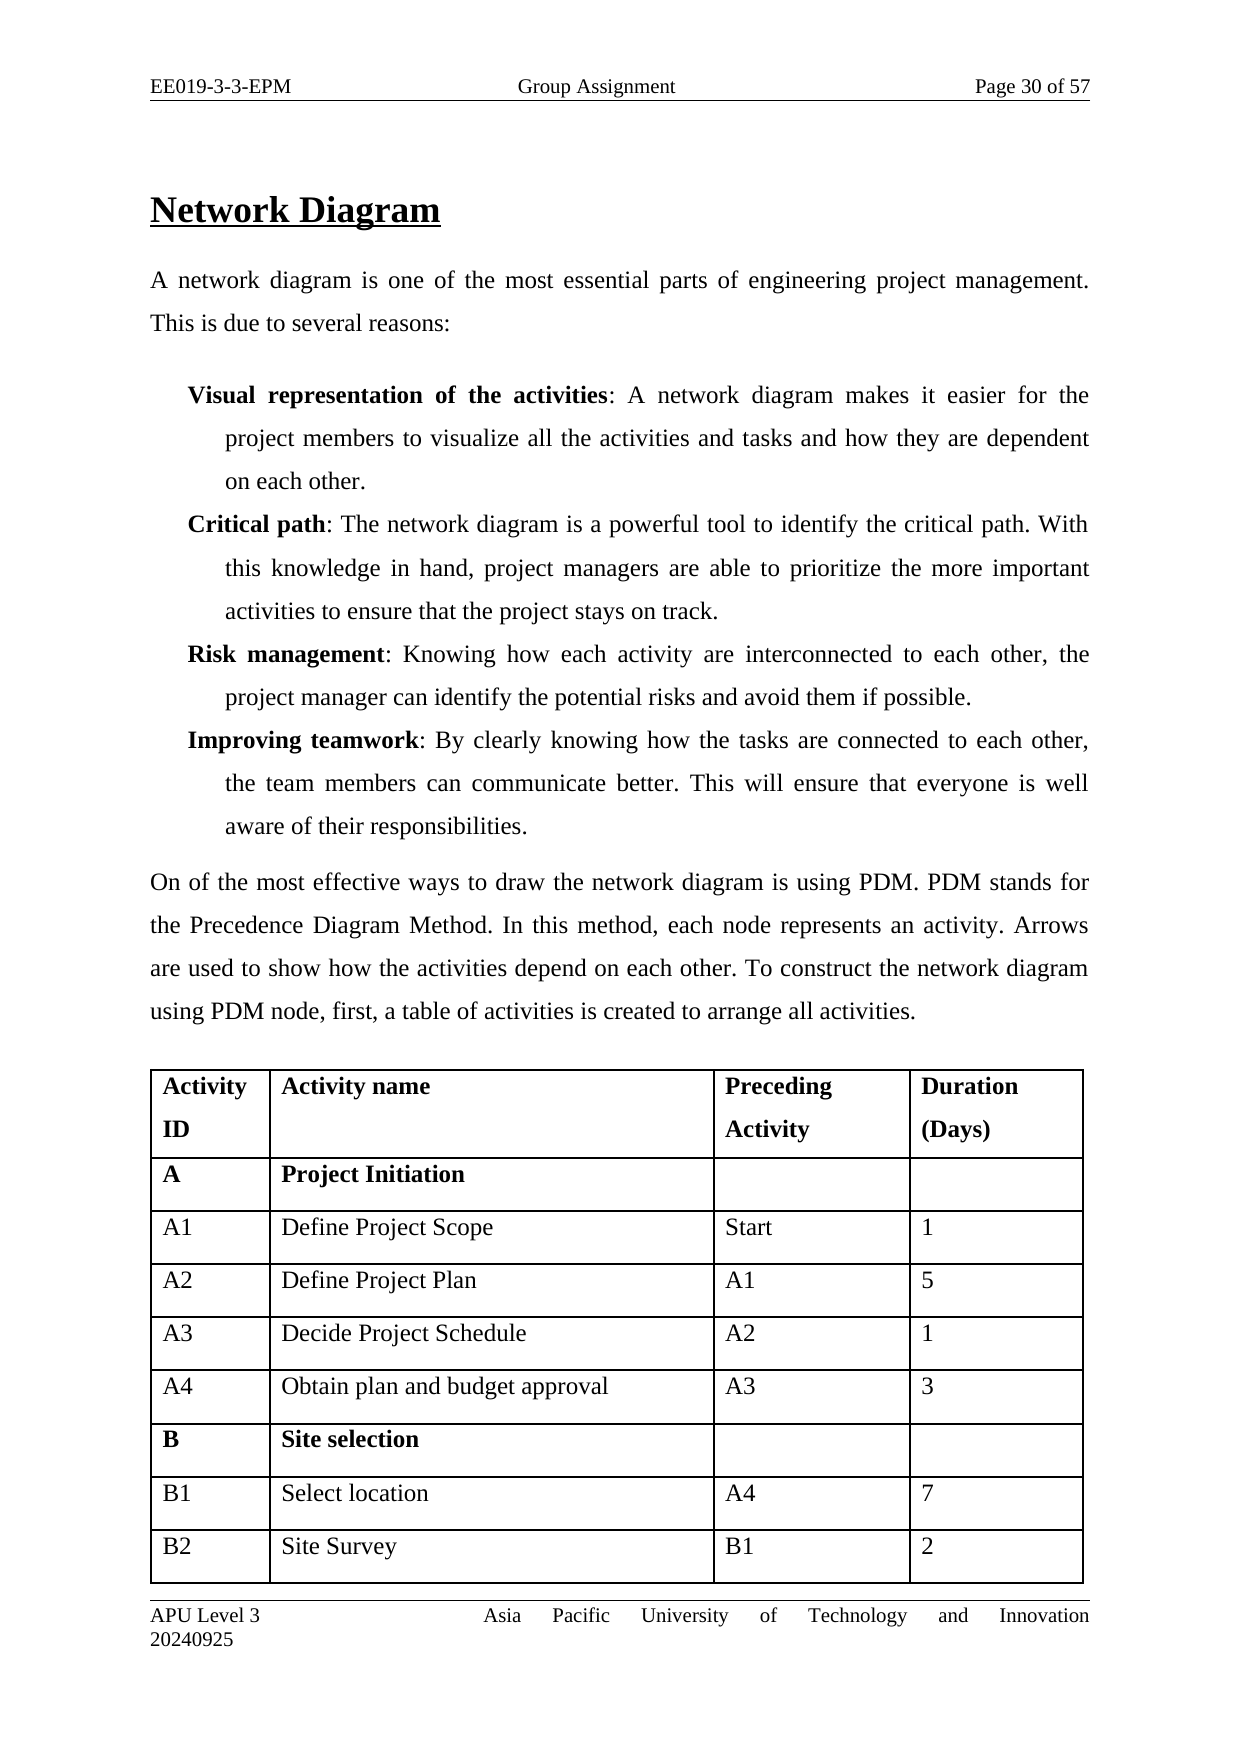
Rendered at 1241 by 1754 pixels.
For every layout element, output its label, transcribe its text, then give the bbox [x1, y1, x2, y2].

list Critical path: The network diagram is a powerful tool to identify the critical path. With this knowledge in hand, project managers are able to prioritize the more important activities to ensure that the project stays on track. [187, 509, 1090, 624]
table_cell 2 [911, 1531, 1082, 1582]
table_cell 1 [911, 1318, 1082, 1369]
table_cell Obtain plan and budget approval [271, 1371, 713, 1422]
table_cell 1 [911, 1212, 1082, 1263]
table_cell B1 [152, 1478, 269, 1529]
subtitle Network Diagram [150, 187, 1090, 231]
table_cell Define Project Scope [271, 1212, 713, 1263]
table_cell A2 [715, 1318, 909, 1369]
table_cell A4 [152, 1371, 269, 1422]
table_cell 3 [911, 1371, 1082, 1422]
text A network diagram is one of the most essential parts of engineering project management. This is due to several reasons: [150, 265, 1090, 337]
table_cell [911, 1159, 1082, 1210]
table_cell A4 [715, 1478, 909, 1529]
table_cell A3 [715, 1371, 909, 1422]
table_cell 7 [911, 1478, 1082, 1529]
table_header Preceding Activity [715, 1071, 909, 1157]
table_cell Select location [271, 1478, 713, 1529]
table_cell Decide Project Schedule [271, 1318, 713, 1369]
table_header Activity ID [152, 1071, 269, 1157]
table_cell A2 [152, 1265, 269, 1316]
table_cell Project Initiation [271, 1159, 713, 1210]
table_cell Site Survey [271, 1531, 713, 1582]
table_cell B2 [152, 1531, 269, 1582]
table_header Activity name [271, 1071, 713, 1157]
list Visual representation of the activities: A network diagram makes it easier for the project members to visualize all the activities and tasks and how they are dependent on each other. [187, 380, 1090, 495]
table_cell [911, 1425, 1082, 1476]
table_cell A1 [152, 1212, 269, 1263]
table_cell Start [715, 1212, 909, 1263]
table_cell A [152, 1159, 269, 1210]
table_cell [715, 1159, 909, 1210]
table_header Duration (Days) [911, 1071, 1082, 1157]
text On of the most effective ways to draw the network diagram is using PDM. PDM stands for the Precedence Diagram Method. In this method, each node represents an activity. Arrows are used to show how the activities depend on each other. To construct the network diagram using PDM node, first, a table of activities is created to arrange all activities. [150, 867, 1090, 1025]
table_cell B1 [715, 1531, 909, 1582]
table_cell Define Project Plan [271, 1265, 713, 1316]
list Risk management: Knowing how each activity are interconnected to each other, the project manager can identify the potential risks and avoid them if possible. [187, 639, 1090, 711]
table_cell 5 [911, 1265, 1082, 1316]
table_cell B [152, 1425, 269, 1476]
table_cell A3 [152, 1318, 269, 1369]
table_cell Site selection [271, 1425, 713, 1476]
list Improving teamwork: By clearly knowing how the tasks are connected to each other, the team members can communicate better. This will ensure that everyone is well aware of their responsibilities. [187, 725, 1090, 840]
table_cell [715, 1425, 909, 1476]
table_cell A1 [715, 1265, 909, 1316]
